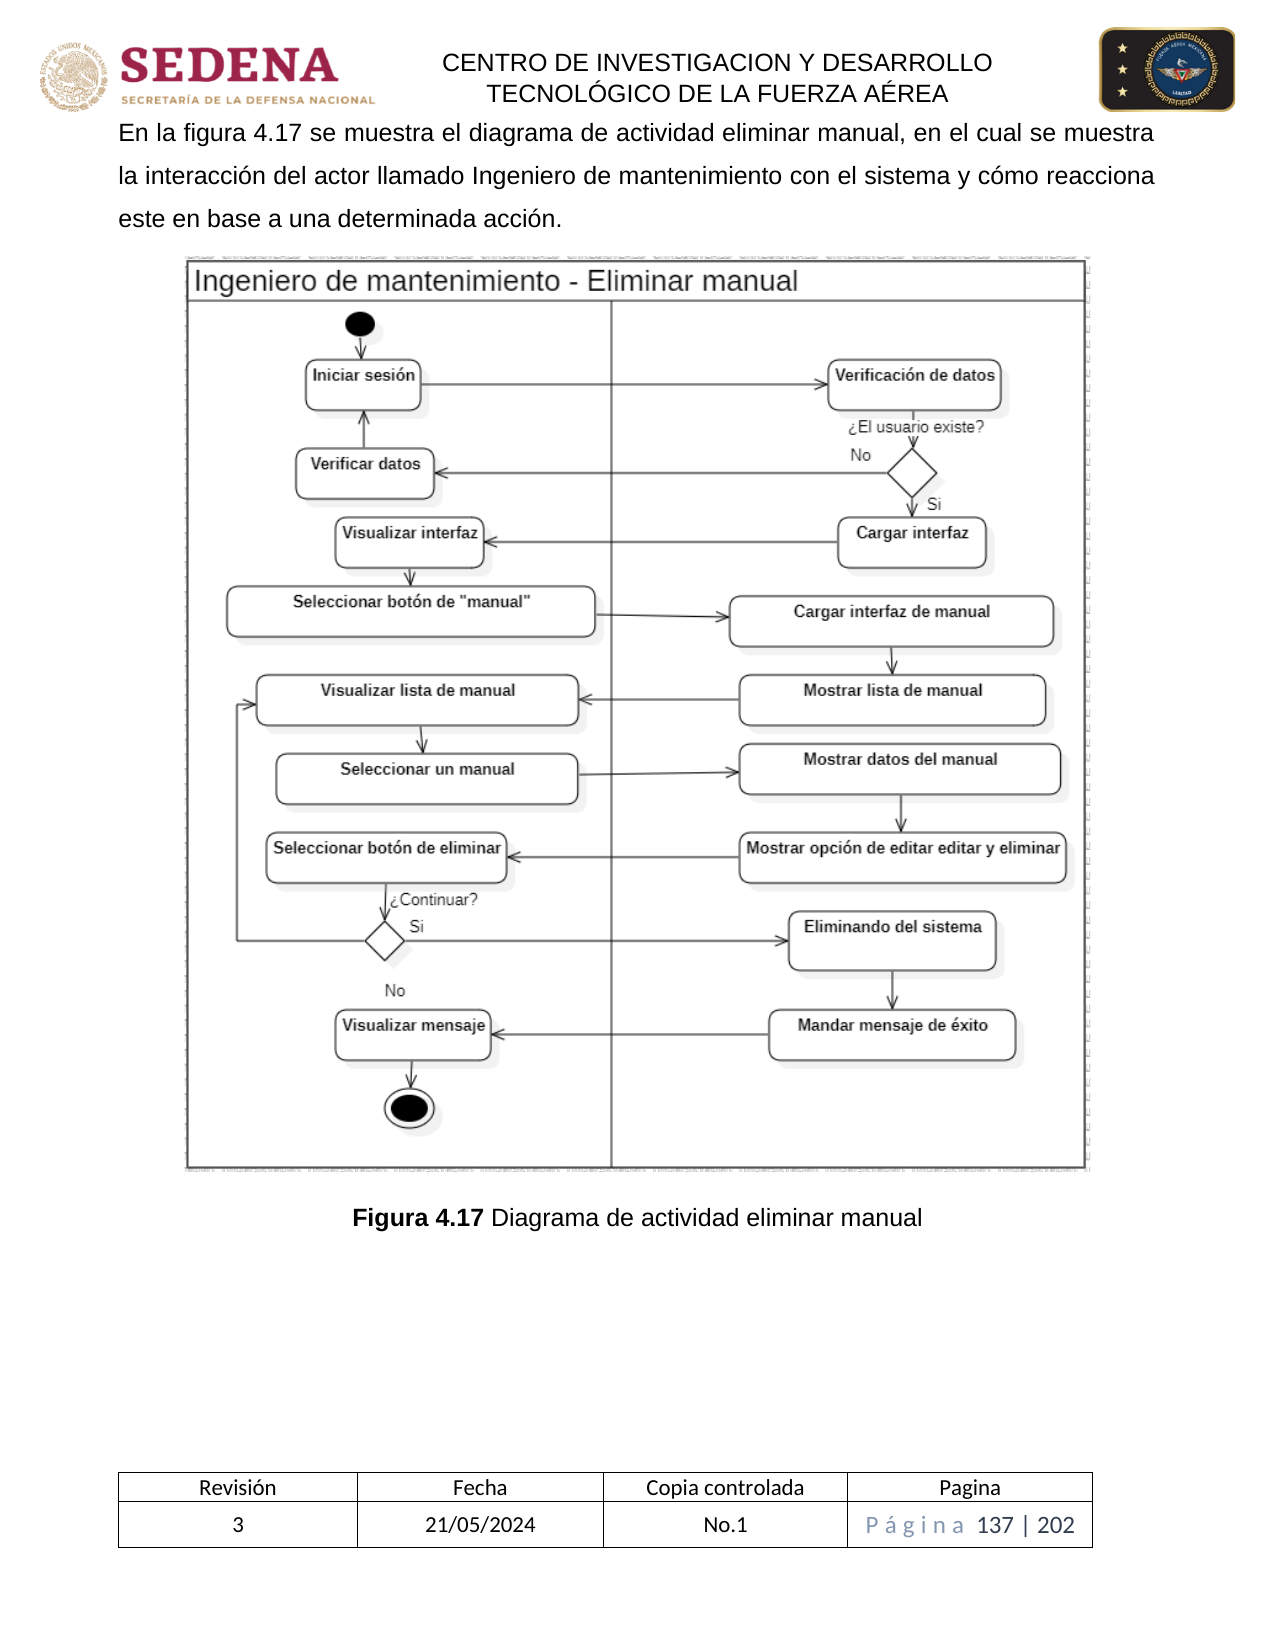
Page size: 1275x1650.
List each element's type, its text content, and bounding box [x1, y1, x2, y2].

picture [39, 27, 1236, 112]
picture [184, 256, 1091, 1172]
text En la figura 4.17 se muestra el diagrama de actividad eliminar manual, en el cual se muestra la interacción del actor llamado Ingeniero de mantenimiento con el sistema y cómo reacciona este en base a una determinada acción. [118, 118, 1157, 233]
